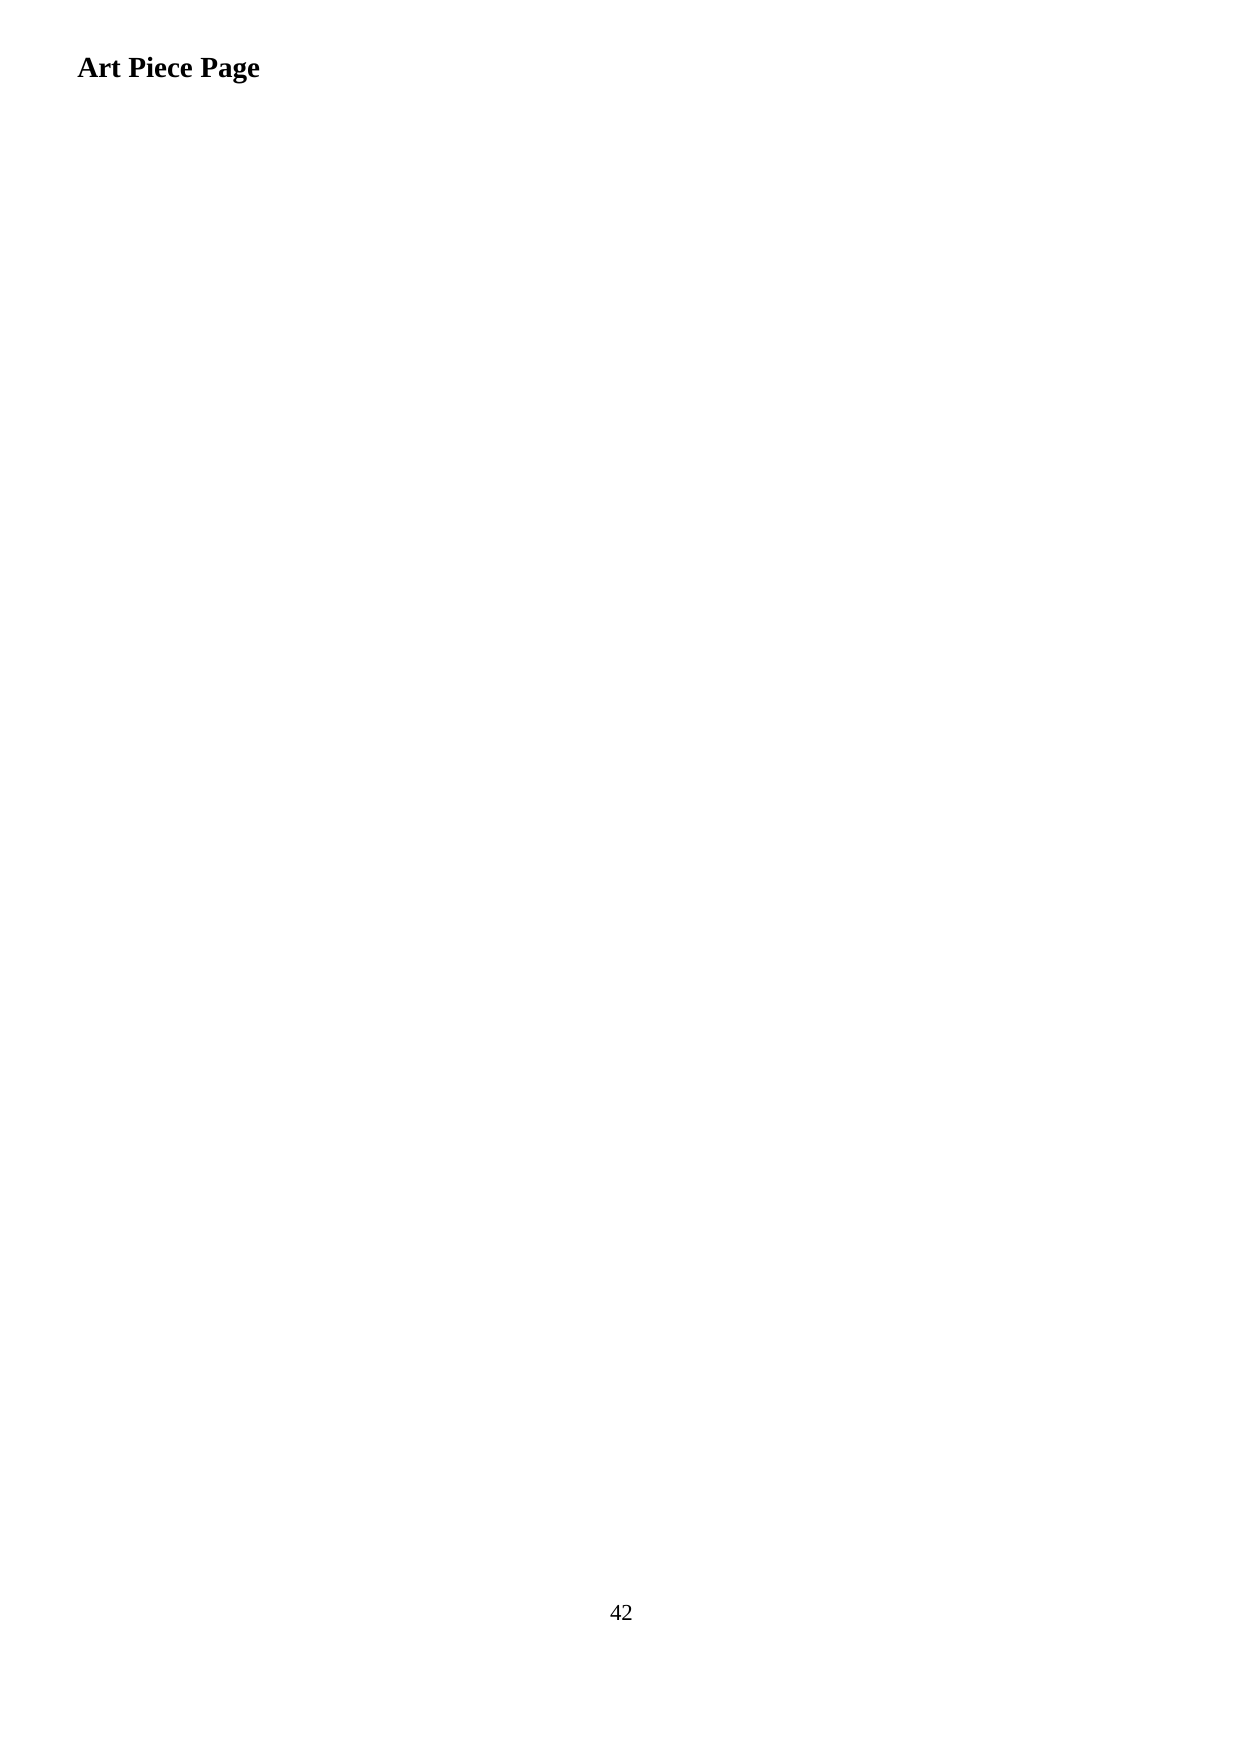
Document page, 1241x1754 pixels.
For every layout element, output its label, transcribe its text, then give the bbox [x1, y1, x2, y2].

text Art Piece Page [77, 50, 1165, 83]
